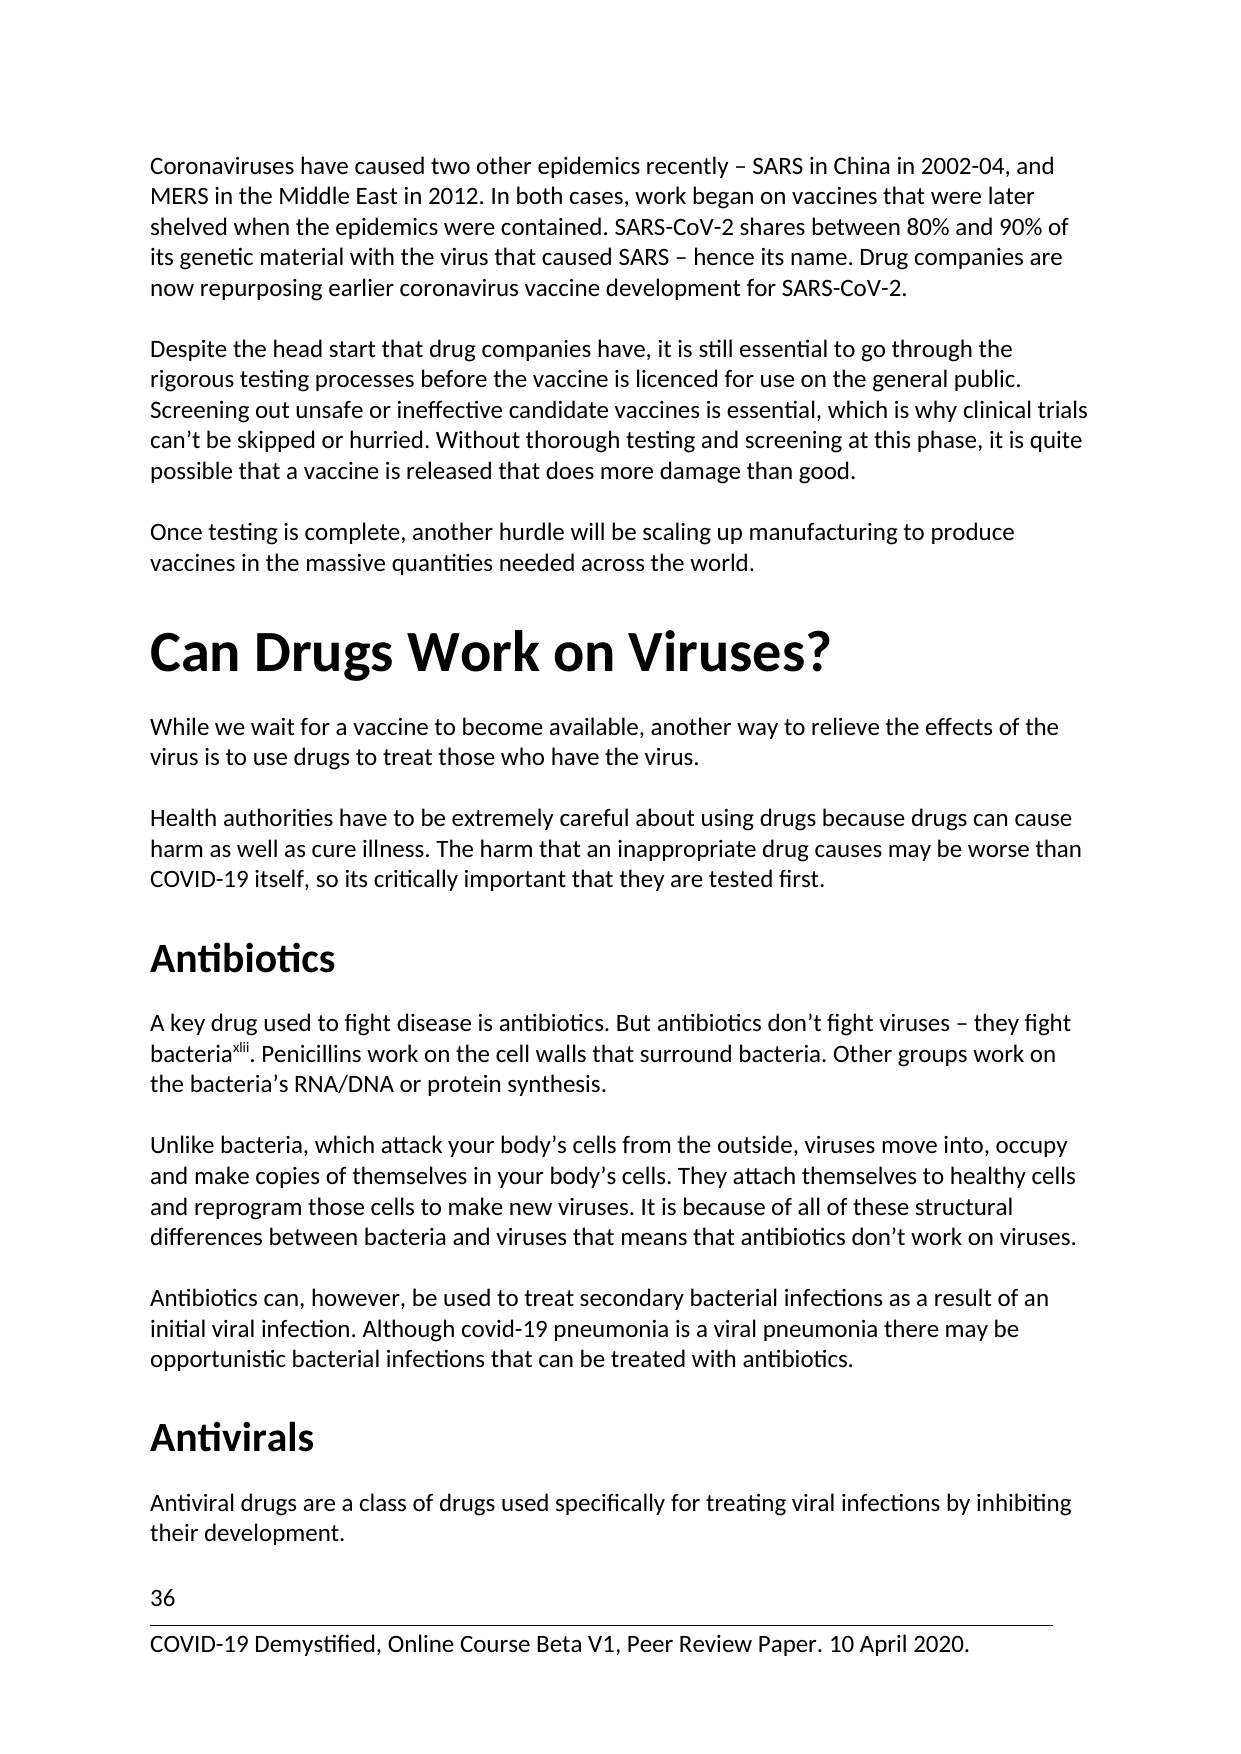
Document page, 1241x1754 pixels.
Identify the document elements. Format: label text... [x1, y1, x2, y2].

text Once testing is complete, another hurdle will be scaling up manufacturing to produce vaccines in the massive quantities needed across the world. [150, 516, 1090, 577]
text Antibiotics can, however, be used to treat secondary bacterial infections as a result of an initial viral infection. Although covid-19 pneumonia is a viral pneumonia there may be opportunistic bacterial infections that can be treated with antibiotics. [150, 1282, 1090, 1374]
text Coronaviruses have caused two other epidemics recently – SARS in China in 2002-04, and MERS in the Middle East in 2012. In both cases, work began on vaccines that were later shelved when the epidemics were contained. SARS-CoV-2 shares between 80% and 90% of its genetic material with the virus that caused SARS – hence its name. Drug companies are now repurposing earlier coronavirus vaccine development for SARS-CoV-2. [150, 150, 1090, 303]
text A key drug used to fight disease is antibiotics. But antibiotics don’t fight viruses – they fight bacteria. Penicillins work on the cell walls that surround bacteria. Other groups work on the bacteria’s RNA/DNA or protein synthesis. [150, 1007, 1090, 1099]
subtitle Antivirals [150, 1411, 1090, 1462]
text Health authorities have to be extremely careful about using drugs because drugs can cause harm as well as cure illness. The harm that an inappropriate drug causes may be worse than COVID-19 itself, so its critically important that they are tested first. [150, 803, 1090, 894]
text Antiviral drugs are a class of drugs used specifically for treating viral infections by inhibiting their development. [150, 1487, 1090, 1548]
text While we wait for a vaccine to become available, another way to relieve the effects of the virus is to use drugs to treat those who have the virus. [150, 711, 1090, 772]
subtitle Can Drugs Work on Viruses? [150, 615, 1090, 686]
subtitle Antibiotics [150, 932, 1090, 982]
text Despite the head start that drug companies have, it is still essential to go through the rigorous testing processes before the vaccine is licenced for use on the general public. Screening out unsafe or ineffective candidate vaccines is essential, which is why clinical trials can’t be skipped or hurried. Without thorough testing and screening at this phase, it is quite possible that a vaccine is released that does more damage than good. [150, 333, 1090, 486]
text Unlike bacteria, which attack your body’s cells from the outside, viruses move into, occupy and make copies of themselves in your body’s cells. They attach themselves to healthy cells and reprogram those cells to make new viruses. It is because of all of these structural differences between bacteria and viruses that means that antibiotics don’t work on viruses. [150, 1129, 1090, 1252]
